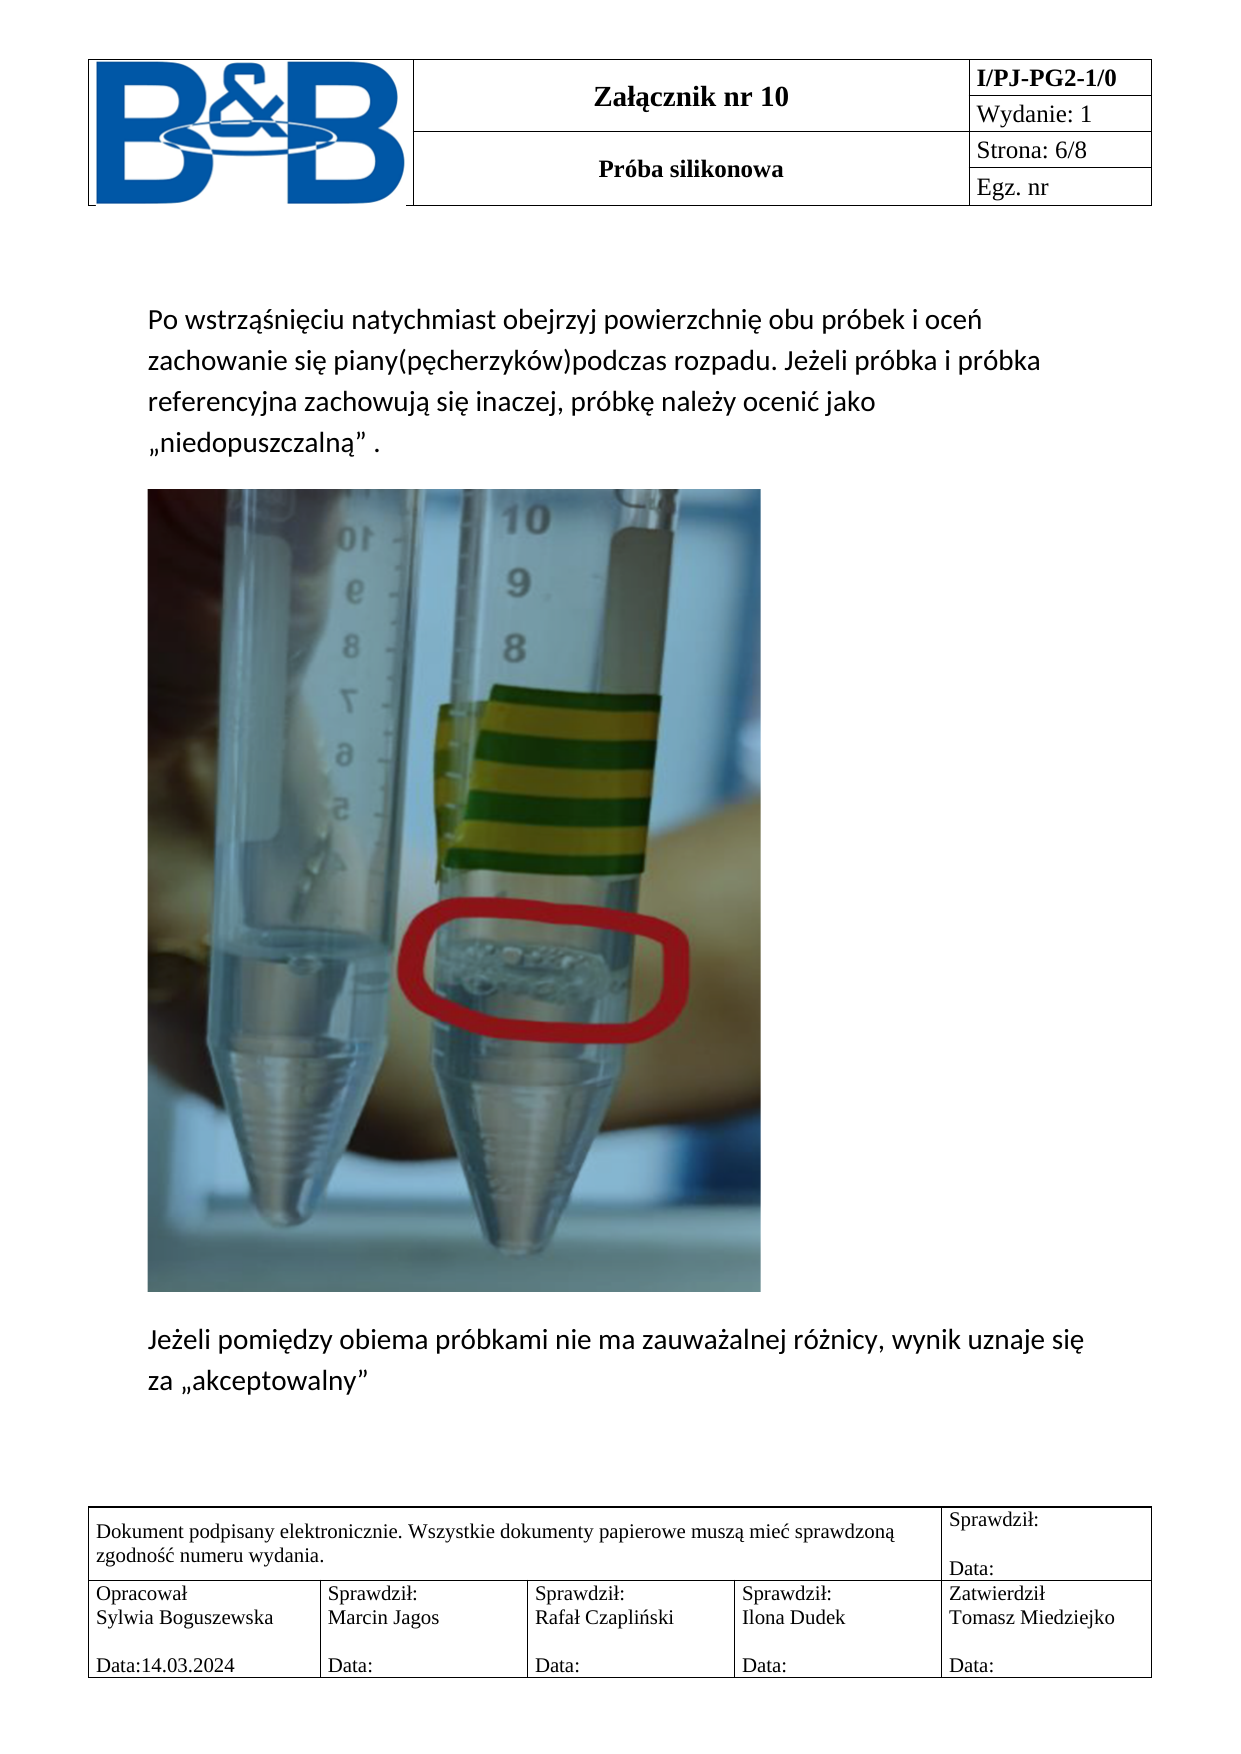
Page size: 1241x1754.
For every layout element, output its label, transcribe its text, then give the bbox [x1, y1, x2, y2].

picture [147, 489, 761, 1292]
text Po wstrząśnięciu natychmiast obejrzyj powierzchnię obu próbek i oceń zachowanie się piany(pęcherzyków)podczas rozpadu. Jeżeli próbka i próbka referencyjna zachowują się inaczej, próbkę należy ocenić jako „niedopuszczalną” . [148, 301, 1093, 459]
text Jeżeli pomiędzy obiema próbkami nie ma zauważalnej różnicy, wynik uznaje się za „akceptowalny” [148, 1321, 1093, 1397]
picture [95, 60, 406, 206]
